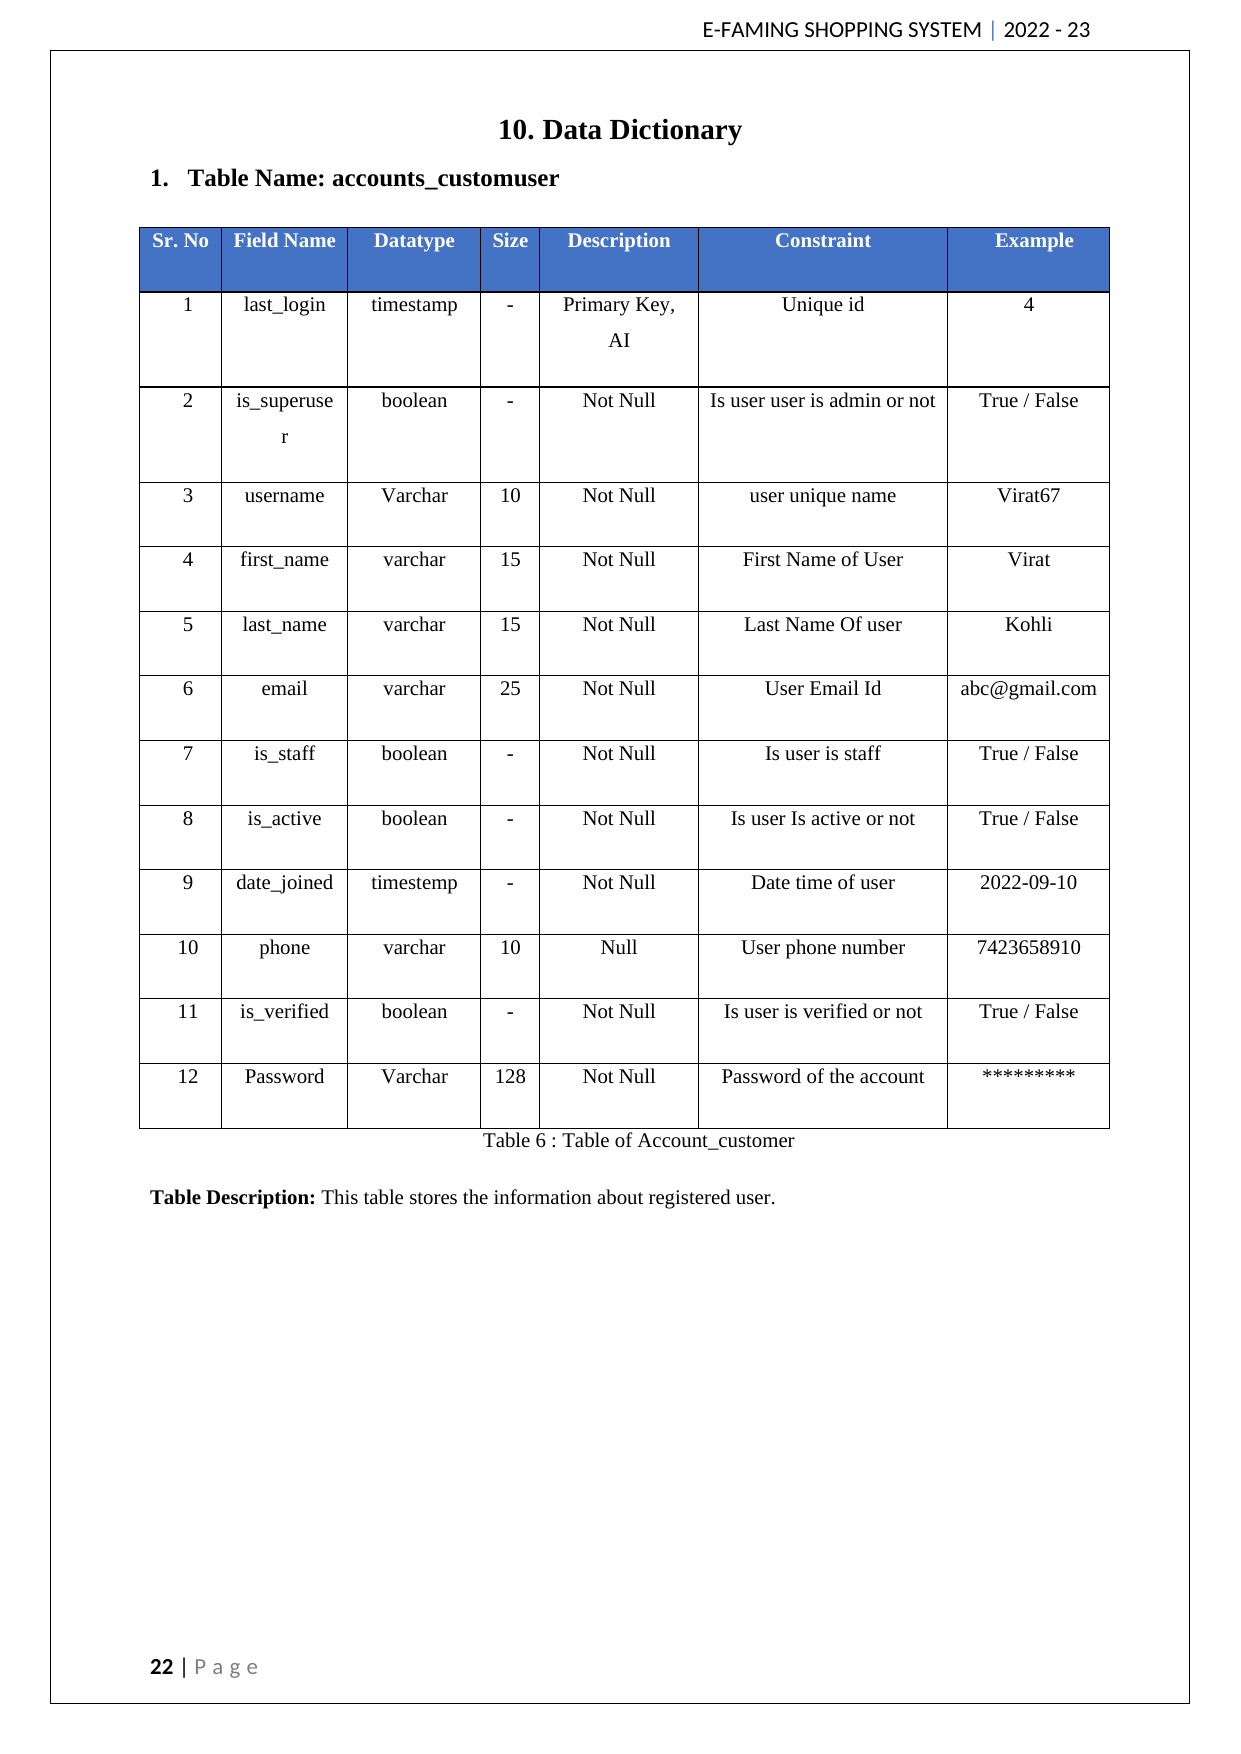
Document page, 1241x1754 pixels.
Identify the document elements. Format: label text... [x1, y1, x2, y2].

table_cell - [481, 741, 539, 804]
table_cell - [481, 806, 539, 869]
table_cell username [222, 483, 347, 546]
table_cell - [481, 999, 539, 1063]
table_cell user unique name [699, 483, 947, 546]
table_cell Null [540, 935, 698, 998]
table_cell 5 [140, 612, 221, 675]
subtitle Data Dictionary [150, 112, 1090, 146]
table_cell is_staff [222, 741, 347, 804]
table_cell Not Null [540, 999, 698, 1063]
table_cell 4 [948, 293, 1109, 386]
table_cell - [481, 388, 539, 482]
table_cell timestemp [348, 870, 480, 934]
table_header Example [948, 228, 1109, 291]
table_cell Last Name Of user [699, 612, 947, 675]
table_cell Is user user is admin or not [699, 388, 947, 482]
table_cell 10 [481, 483, 539, 546]
table_cell Not Null [540, 806, 698, 869]
table_cell is_active [222, 806, 347, 869]
table_cell Not Null [540, 547, 698, 611]
table_header Size [481, 228, 539, 291]
table_cell Not Null [540, 676, 698, 740]
table_cell True / False [948, 388, 1109, 482]
table_cell Not Null [540, 612, 698, 675]
table_cell boolean [348, 741, 480, 804]
table_cell 1 [140, 293, 221, 386]
table_cell Varchar [348, 483, 480, 546]
table_cell True / False [948, 999, 1109, 1063]
table_cell - [481, 870, 539, 934]
table_cell User Email Id [699, 676, 947, 740]
table_cell 7 [140, 741, 221, 804]
table_cell Is user Is active or not [699, 806, 947, 869]
table_header Datatype [348, 228, 480, 291]
table_header Sr. No [140, 228, 221, 291]
table_cell 7423658910 [948, 935, 1109, 998]
table_cell 3 [140, 483, 221, 546]
table_cell varchar [348, 547, 480, 611]
table_cell is_superuser [222, 388, 347, 482]
table_cell varchar [348, 676, 480, 740]
list Table Name: accounts_customuser [150, 163, 1090, 192]
table_cell Not Null [540, 1064, 698, 1127]
table_cell first_name [222, 547, 347, 611]
table_cell Is user is verified or not [699, 999, 947, 1063]
table_cell boolean [348, 806, 480, 869]
table_header Description [540, 228, 698, 291]
table_cell abc@gmail.com [948, 676, 1109, 740]
table_cell date_joined [222, 870, 347, 934]
text Table Description: This table stores the information about registered user. [150, 1185, 1090, 1209]
table_cell varchar [348, 612, 480, 675]
table_cell - [481, 293, 539, 386]
table_cell Varchar [348, 1064, 480, 1127]
table_cell ********* [948, 1064, 1109, 1127]
table_cell 128 [481, 1064, 539, 1127]
table_cell 10 [140, 935, 221, 998]
table_cell Not Null [540, 388, 698, 482]
table_cell Virat [948, 547, 1109, 611]
table_cell 25 [481, 676, 539, 740]
table_cell last_name [222, 612, 347, 675]
table_cell 6 [140, 676, 221, 740]
table_cell email [222, 676, 347, 740]
table_cell 8 [140, 806, 221, 869]
table_cell User phone number [699, 935, 947, 998]
table_header Field Name [222, 228, 347, 291]
table_cell Password of the account [699, 1064, 947, 1127]
table_cell True / False [948, 741, 1109, 804]
table_cell 2022-09-10 [948, 870, 1109, 934]
table_cell Date time of user [699, 870, 947, 934]
table_cell 10 [481, 935, 539, 998]
table_cell 4 [140, 547, 221, 611]
table_cell Not Null [540, 741, 698, 804]
table_cell Unique id [699, 293, 947, 386]
table_cell Not Null [540, 483, 698, 546]
table_cell 15 [481, 612, 539, 675]
table_cell Kohli [948, 612, 1109, 675]
table_cell Primary Key, AI [540, 293, 698, 386]
table_cell Is user is staff [699, 741, 947, 804]
table_header Constraint [699, 228, 947, 291]
table_cell phone [222, 935, 347, 998]
table_cell First Name of User [699, 547, 947, 611]
table_cell boolean [348, 999, 480, 1063]
text Table 6 : Table of Account_customer [187, 1129, 1090, 1152]
table_cell varchar [348, 935, 480, 998]
table_cell Not Null [540, 870, 698, 934]
table_cell 9 [140, 870, 221, 934]
table_cell Virat67 [948, 483, 1109, 546]
table_cell last_login [222, 293, 347, 386]
table_cell 15 [481, 547, 539, 611]
table_cell 11 [140, 999, 221, 1063]
table_cell 2 [140, 388, 221, 482]
table_cell boolean [348, 388, 480, 482]
table_cell timestamp [348, 293, 480, 386]
table_cell True / False [948, 806, 1109, 869]
table_cell is_verified [222, 999, 347, 1063]
table_cell Password [222, 1064, 347, 1127]
table_cell 12 [140, 1064, 221, 1127]
